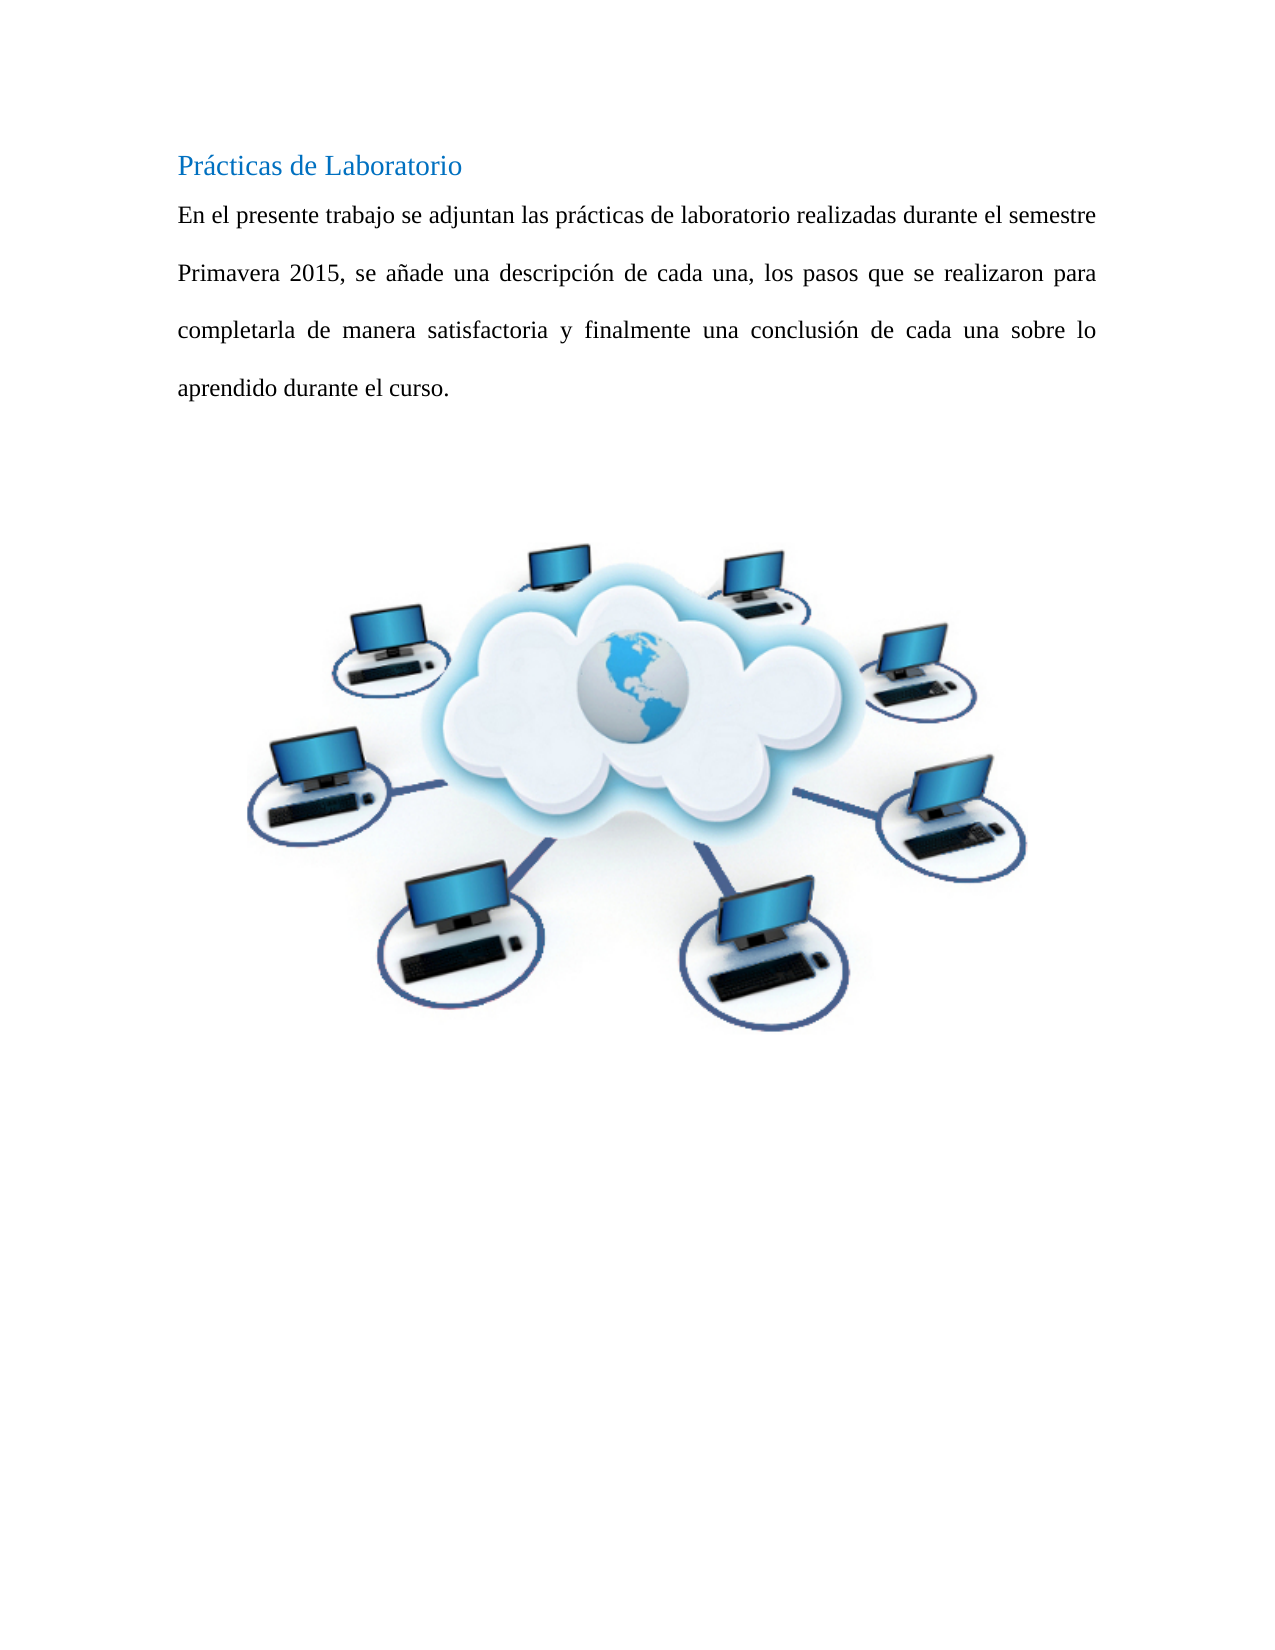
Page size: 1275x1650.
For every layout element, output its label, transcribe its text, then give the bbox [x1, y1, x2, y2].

text Prácticas de Laboratorio [177, 148, 1098, 181]
picture [246, 542, 1029, 1035]
text En el presente trabajo se adjuntan las prácticas de laboratorio realizadas durante el semestre Primavera 2015, se añade una descripción de cada una, los pasos que se realizaron para completarla de manera satisfactoria y finalmente una conclusión de cada una sobre lo aprendido durante el curso. [177, 200, 1098, 402]
